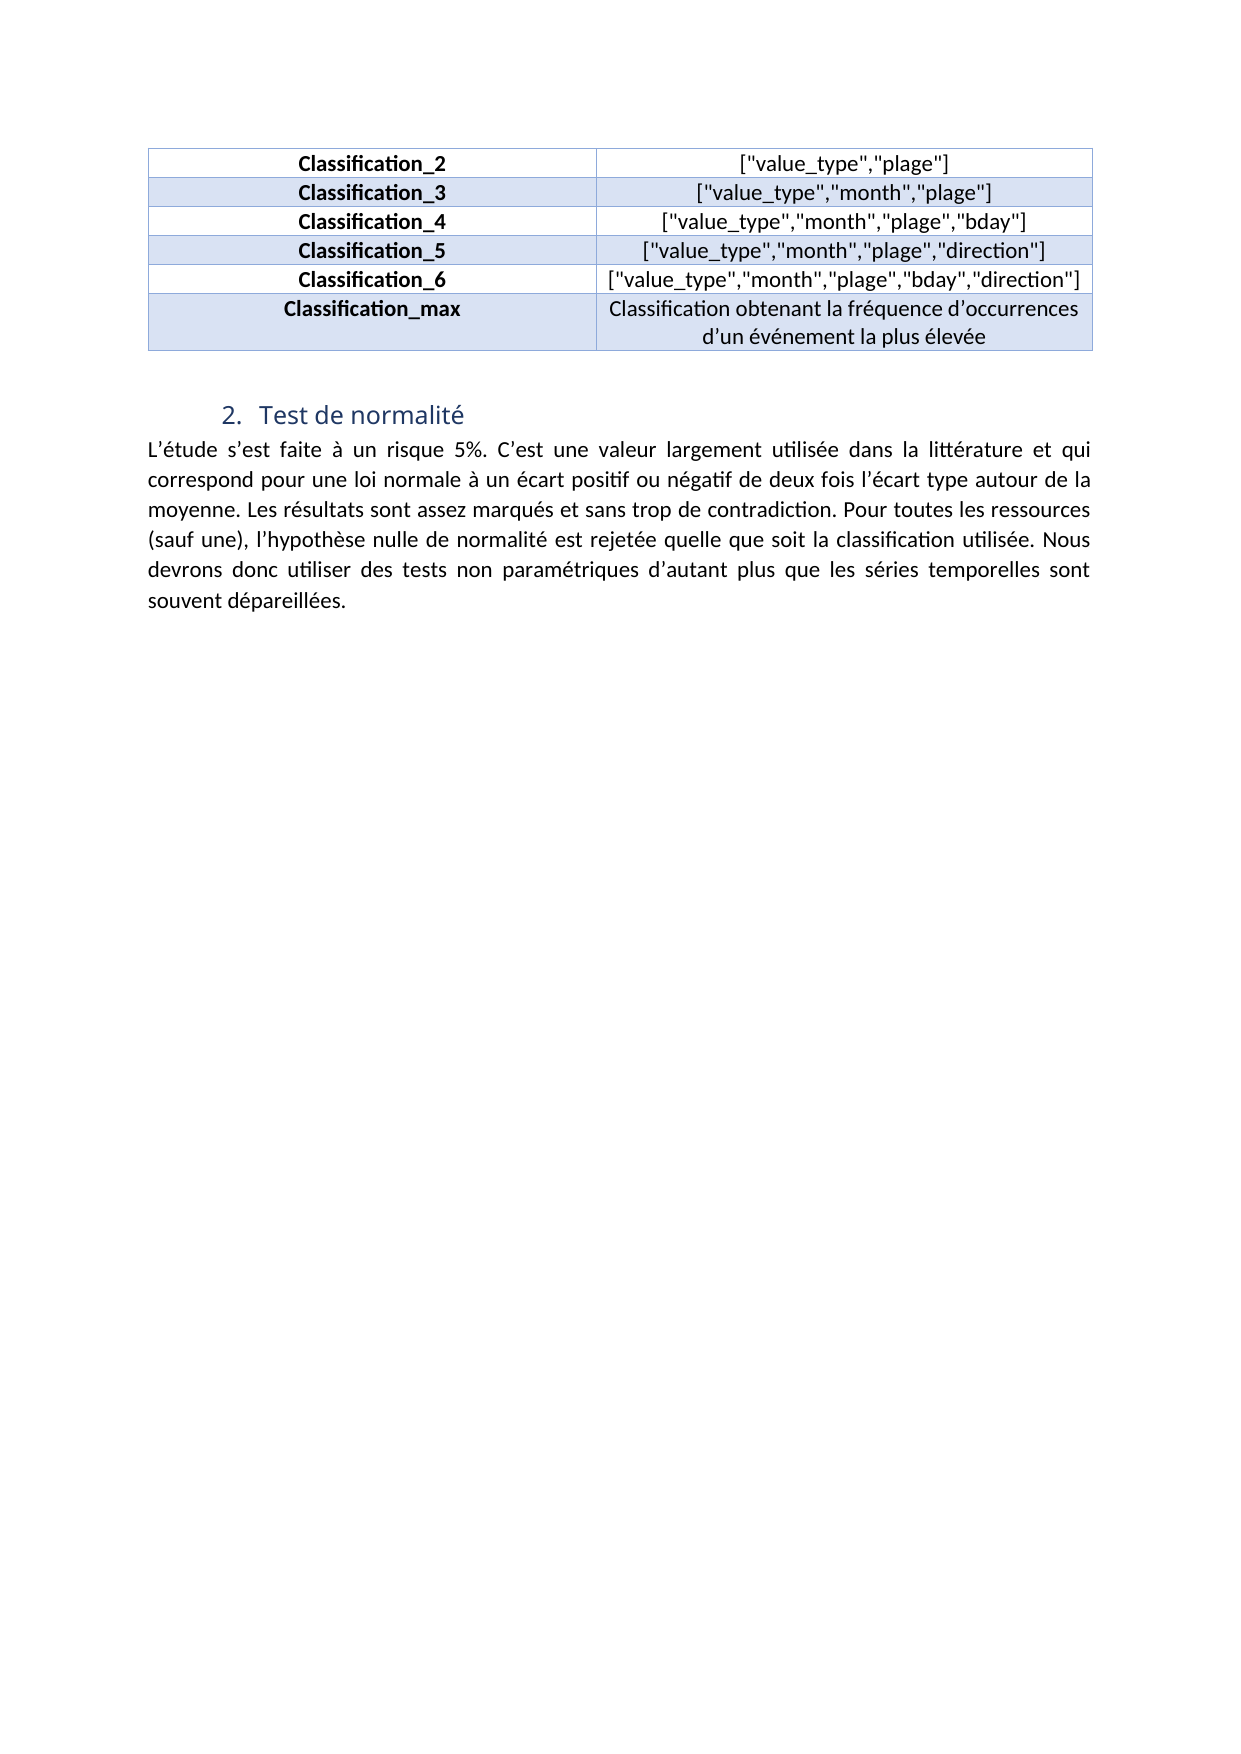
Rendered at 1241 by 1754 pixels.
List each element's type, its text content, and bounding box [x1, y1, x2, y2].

table_cell ["value_type","month","plage","bday","direction"] [597, 265, 1092, 293]
table_cell ["value_type","month","plage","direction"] [597, 236, 1092, 264]
table_cell ["value_type","plage"] [597, 149, 1092, 177]
table_cell Classification_5 [149, 236, 596, 264]
text L’étude s’est faite à un risque 5%. C’est une valeur largement utilisée dans la littérature et qui correspond pour une loi normale à un écart positif ou négatif de deux fois l’écart type autour de la moyenne. Les résultats sont assez marqués et sans trop de contradiction. Pour toutes les ressources (sauf une), l’hypothèse nulle de normalité est rejetée quelle que soit la classification utilisée. Nous devrons donc utiliser des tests non paramétriques d’autant plus que les séries temporelles sont souvent dépareillées. [148, 435, 1093, 614]
table_cell Classification_2 [149, 149, 596, 177]
table_cell Classification_6 [149, 265, 596, 293]
table_cell Classification_4 [149, 207, 596, 235]
table_cell Classification_max [149, 294, 596, 350]
table_cell Classification_3 [149, 178, 596, 206]
table_cell ["value_type","month","plage","bday"] [597, 207, 1092, 235]
table_cell ["value_type","month","plage"] [597, 178, 1092, 206]
subtitle Test de normalité [221, 398, 1093, 432]
table_cell Classification obtenant la fréquence d’occurrences d’un événement la plus élevée [597, 294, 1092, 350]
